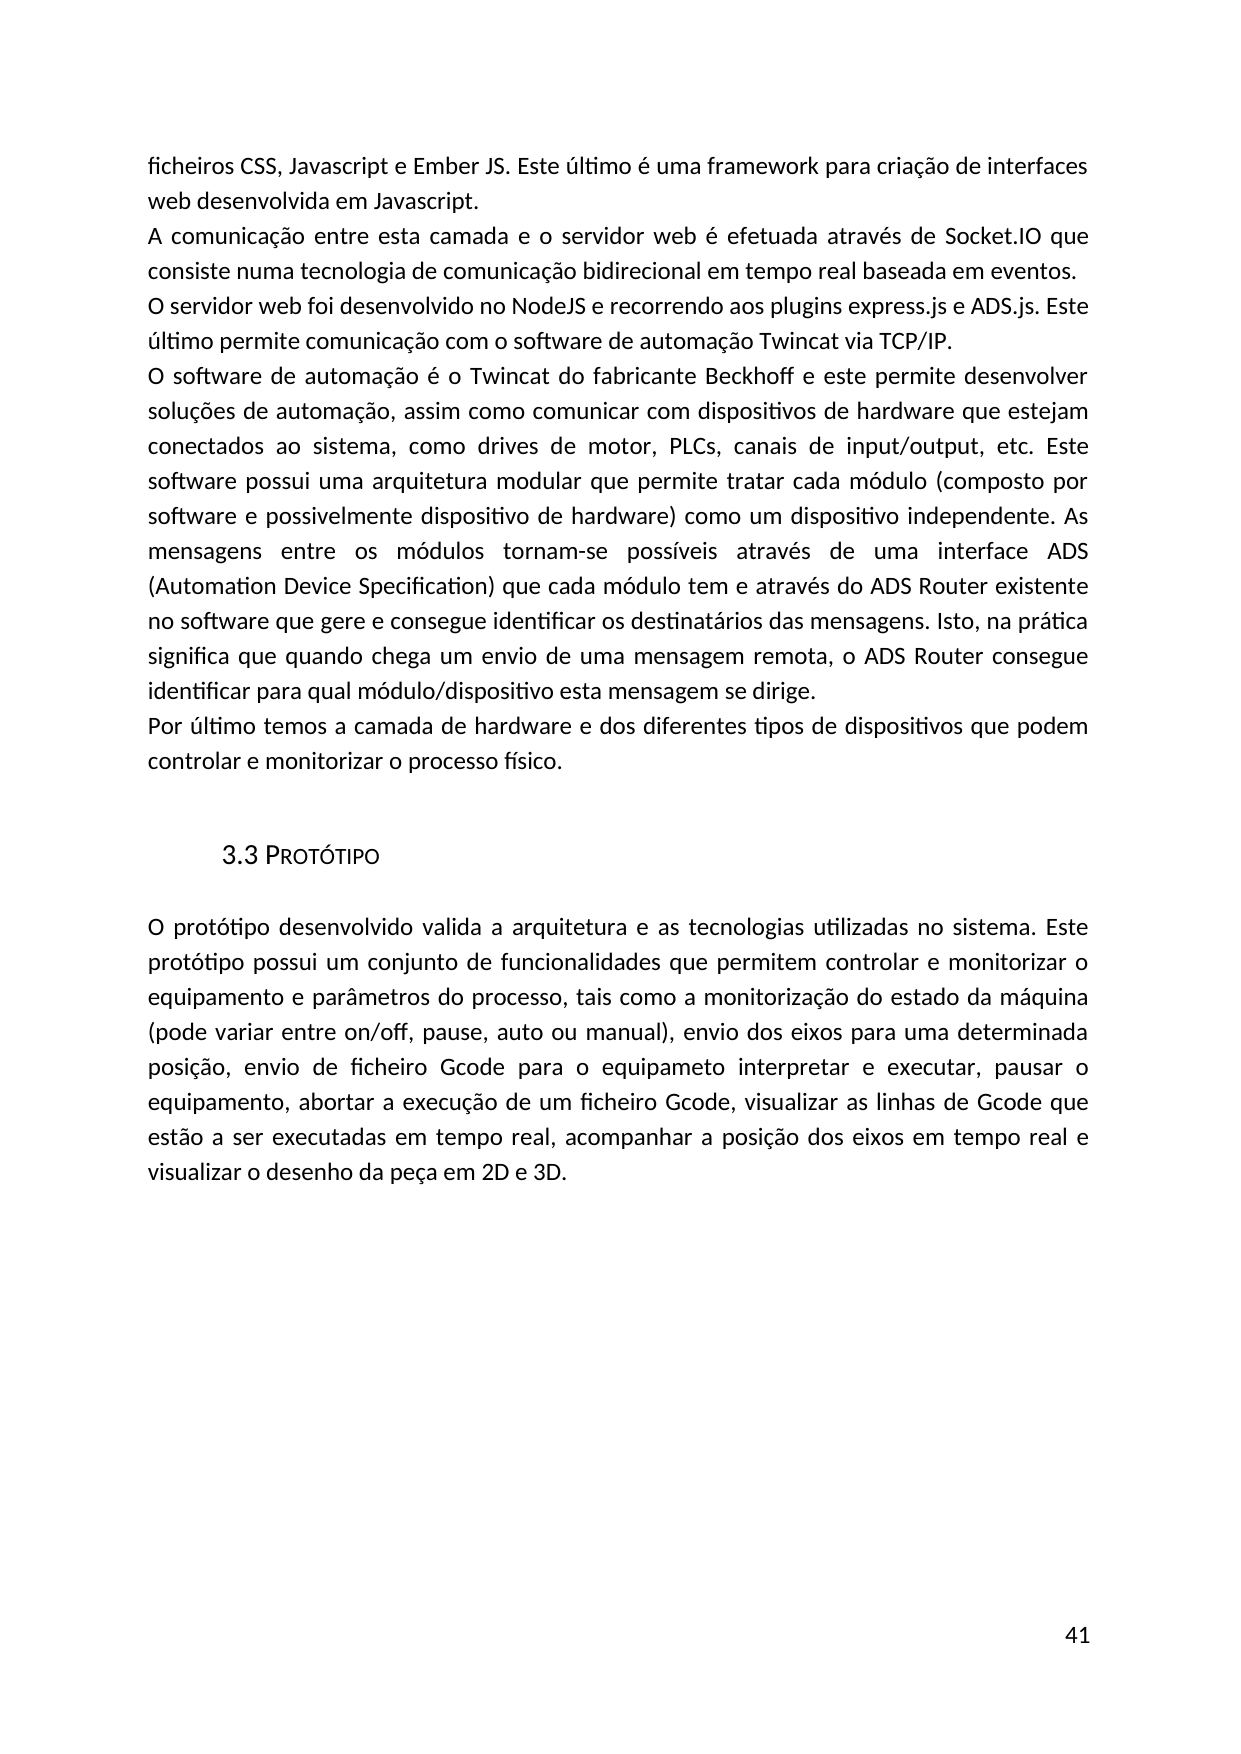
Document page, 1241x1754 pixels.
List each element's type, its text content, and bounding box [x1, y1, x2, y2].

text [148, 150, 1090, 216]
subtitle 3.3 Protótipo [148, 836, 1090, 871]
text A comunicação entre esta camada e o servidor web é efetuada através de Socket.IO que consiste numa tecnologia de comunicação bidirecional em tempo real baseada em eventos. [148, 220, 1090, 286]
text O software de automação é o Twincat do fabricante Beckhoff e este permite desenvolver soluções de automação, assim como comunicar com dispositivos de hardware que estejam conectados ao sistema, como drives de motor, PLCs, canais de input/output, etc. Este software possui uma arquitetura modular que permite tratar cada módulo (composto por software e possivelmente dispositivo de hardware) como um dispositivo independente. As mensagens entre os módulos tornam-se possíveis através de uma interface ADS (Automation Device Specification) que cada módulo tem e através do ADS Router existente no software que gere e consegue identificar os destinatários das mensagens. Isto, na prática significa que quando chega um envio de uma mensagem remota, o ADS Router consegue identificar para qual módulo/dispositivo esta mensagem se dirige. [148, 360, 1090, 706]
text Por último temos a camada de hardware e dos diferentes tipos de dispositivos que podem controlar e monitorizar o processo físico. [148, 710, 1090, 776]
text O servidor web foi desenvolvido no NodeJS e recorrendo aos plugins express.js e ADS.js. Este último permite comunicação com o software de automação Twincat via TCP/IP. [148, 290, 1090, 356]
text O protótipo desenvolvido valida a arquitetura e as tecnologias utilizadas no sistema. Este protótipo possui um conjunto de funcionalidades que permitem controlar e monitorizar o equipamento e parâmetros do processo, tais como a monitorização do estado da máquina (pode variar entre on/off, pause, auto ou manual), envio dos eixos para uma determinada posição, envio de ficheiro Gcode para o equipameto interpretar e executar, pausar o equipamento, abortar a execução de um ficheiro Gcode, visualizar as linhas de Gcode que estão a ser executadas em tempo real, acompanhar a posição dos eixos em tempo real e visualizar o desenho da peça em 2D e 3D. [148, 911, 1090, 1187]
